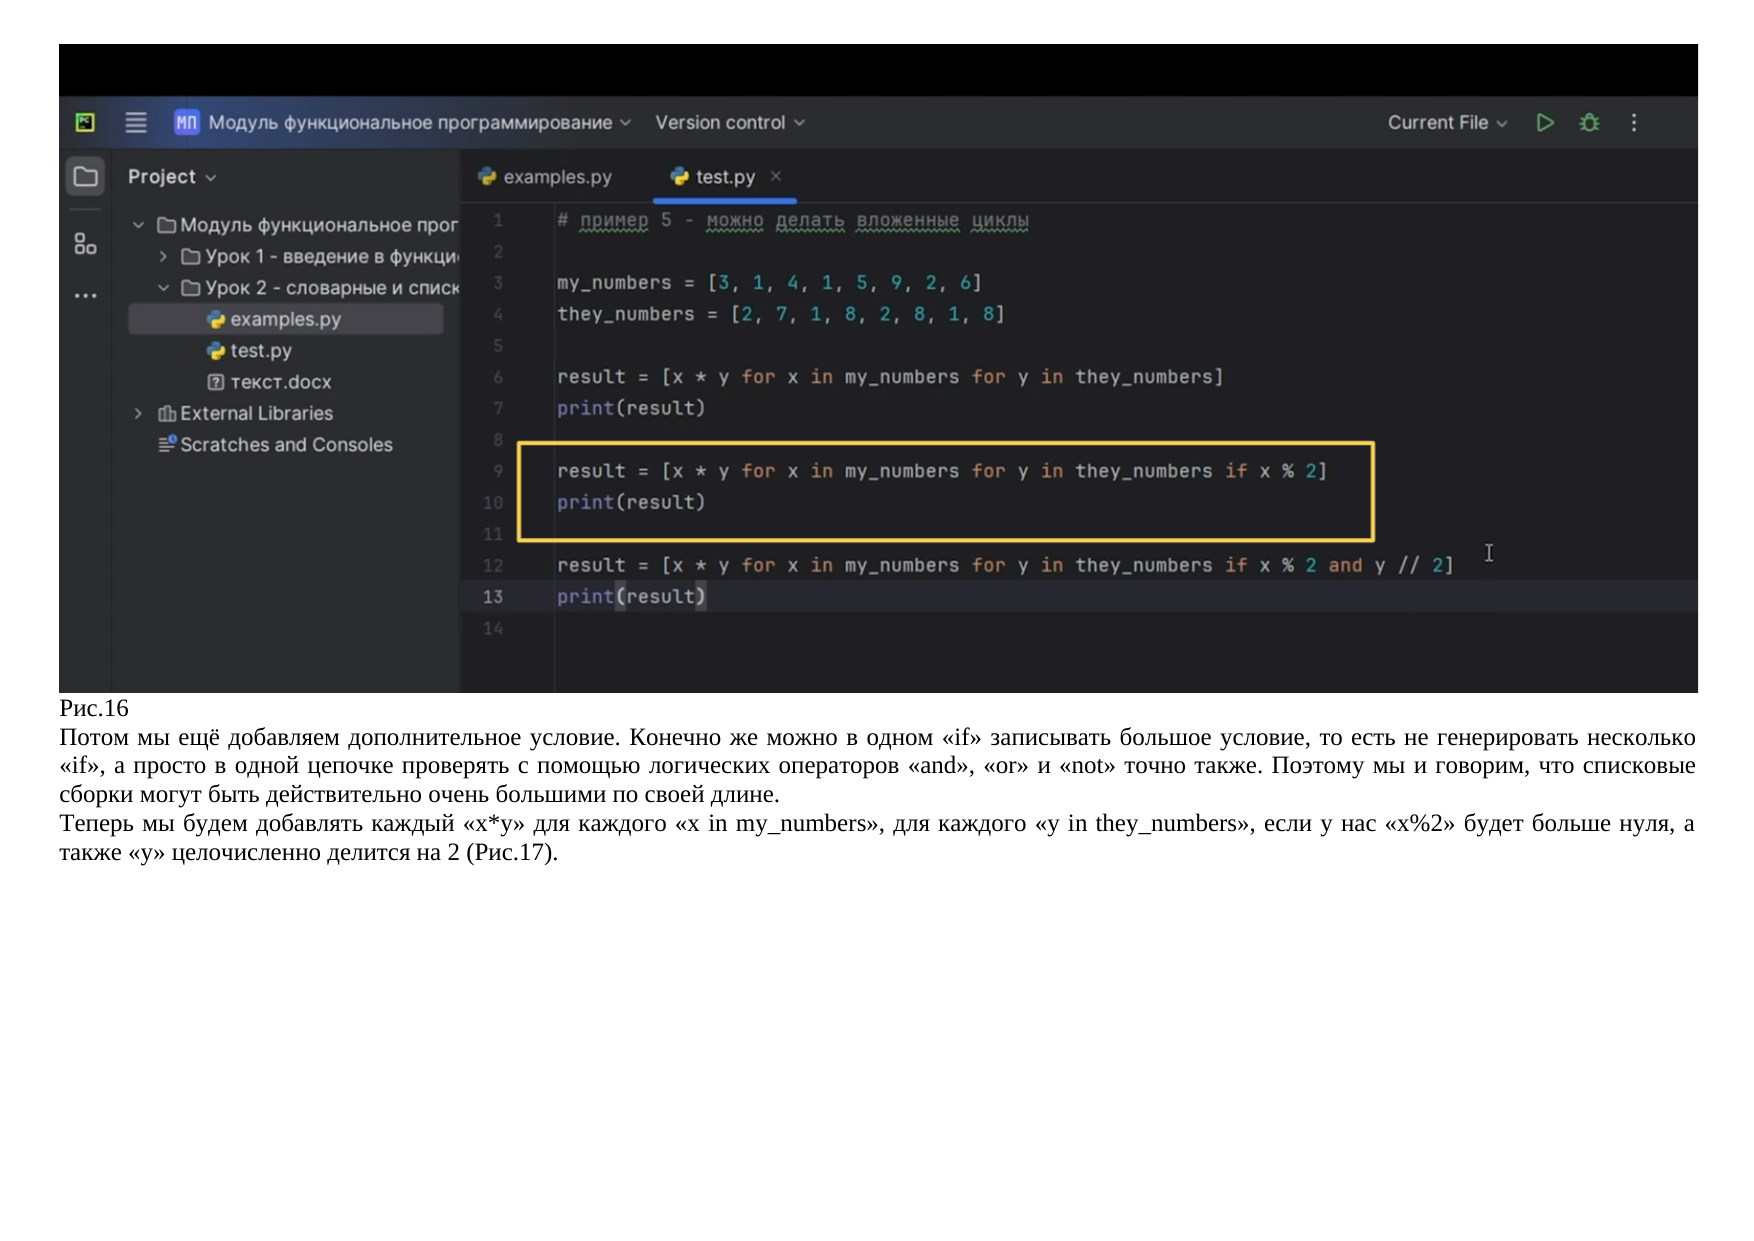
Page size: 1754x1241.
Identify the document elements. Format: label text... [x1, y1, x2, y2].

text Рис.16 [59, 693, 1698, 722]
picture [59, 44, 1699, 693]
text Потом мы ещё добавляем дополнительное условие. Конечно же можно в одном «if» записывать большое условие, то есть не генерировать несколько «if», а просто в одной цепочке проверять с помощью логических операторов «and», «or» и «not» точно также. Поэтому мы и говорим, что списковые сборки могут быть действительно очень большими по своей длине. [59, 722, 1698, 808]
text Теперь мы будем добавлять каждый «х*у» для каждого «x in my_numbers», для каждого «у in theу_numbers», если у нас «x%2» будет больше нуля, а также «у» целочисленно делится на 2 (Рис.17). [59, 808, 1698, 865]
